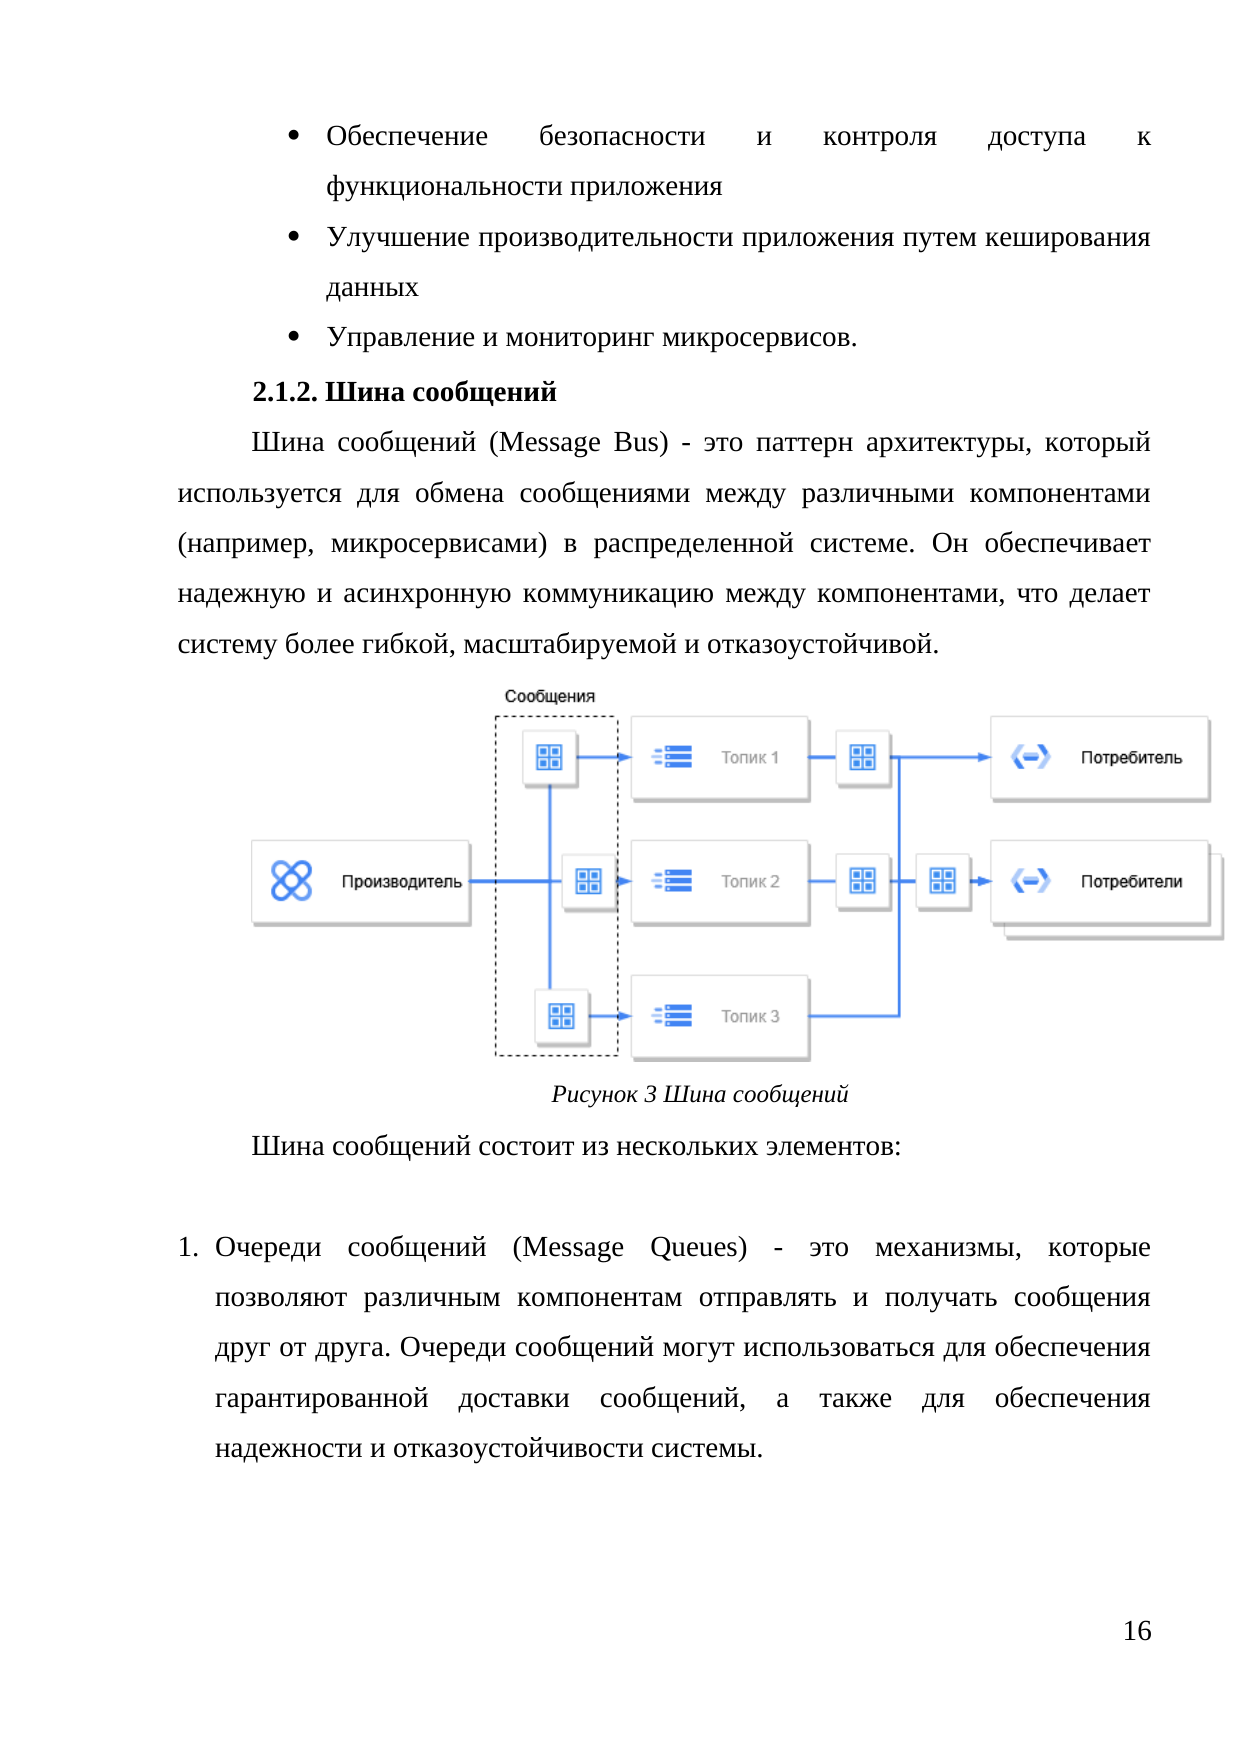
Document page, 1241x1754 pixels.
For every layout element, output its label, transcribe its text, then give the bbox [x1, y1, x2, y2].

text Шина сообщений состоит из нескольких элементов: [177, 1128, 1152, 1162]
text Рисунок 3 Шина сообщений [177, 1079, 1152, 1107]
picture [251, 676, 1225, 1062]
list Обеспечение безопасности и контроля доступа к функциональности приложения [288, 118, 1152, 202]
text Шина сообщений (Message Bus) - это паттерн архитектуры, который используется для обмена сообщениями между различными компонентами (например, микросервисами) в распределенной системе. Он обеспечивает надежную и асинхронную коммуникацию между компонентами, что делает систему более гибкой, масштабируемой и отказоустойчивой. [177, 424, 1152, 659]
subtitle Шина сообщений [252, 374, 1152, 408]
list Улучшение производительности приложения путем кеширования данных [288, 219, 1152, 303]
list Очереди сообщений (Message Queues) - это механизмы, которые позволяют различным компонентам отправлять и получать сообщения друг от друга. Очереди сообщений могут использоваться для обеспечения гарантированной доставки сообщений, а также для обеспечения надежности и отказоустойчивости системы. [177, 1229, 1152, 1464]
list Управление и мониторинг микросервисов. [288, 319, 1152, 353]
